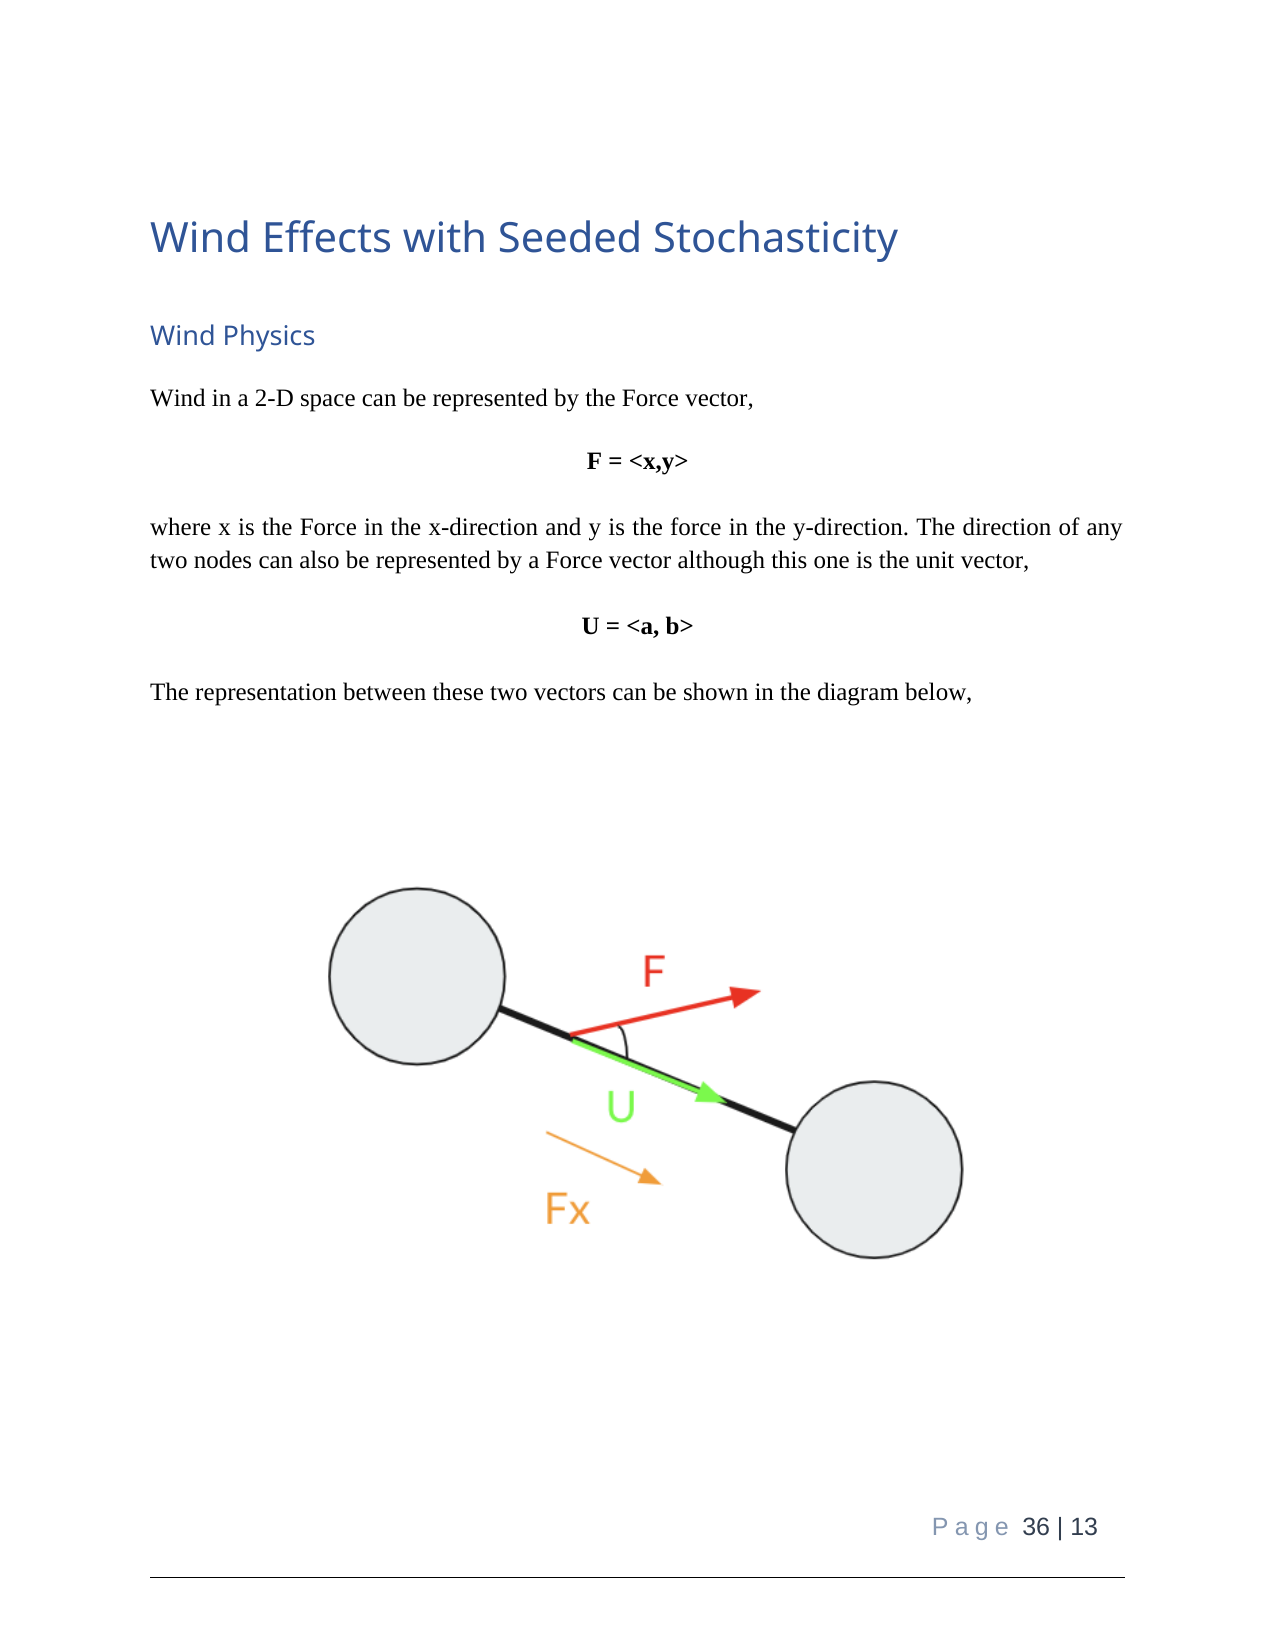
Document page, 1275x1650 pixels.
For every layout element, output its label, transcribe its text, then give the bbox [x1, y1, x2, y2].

subtitle Wind Effects with Seeded Stochasticity [150, 208, 1125, 265]
text U = <a, b> [150, 611, 1125, 640]
text where x is the Force in the x-direction and y is the force in the y-direction. The direction of any two nodes can also be represented by a Force vector although this one is the unit vector, [150, 512, 1125, 574]
text Wind Physics [150, 317, 1125, 381]
text F = <x,y> [150, 446, 1125, 475]
text The representation between these two vectors can be shown in the diagram below, [150, 677, 1125, 706]
picture [150, 770, 1125, 1407]
text Wind in a 2-D space can be represented by the Force vector, [150, 383, 1125, 412]
